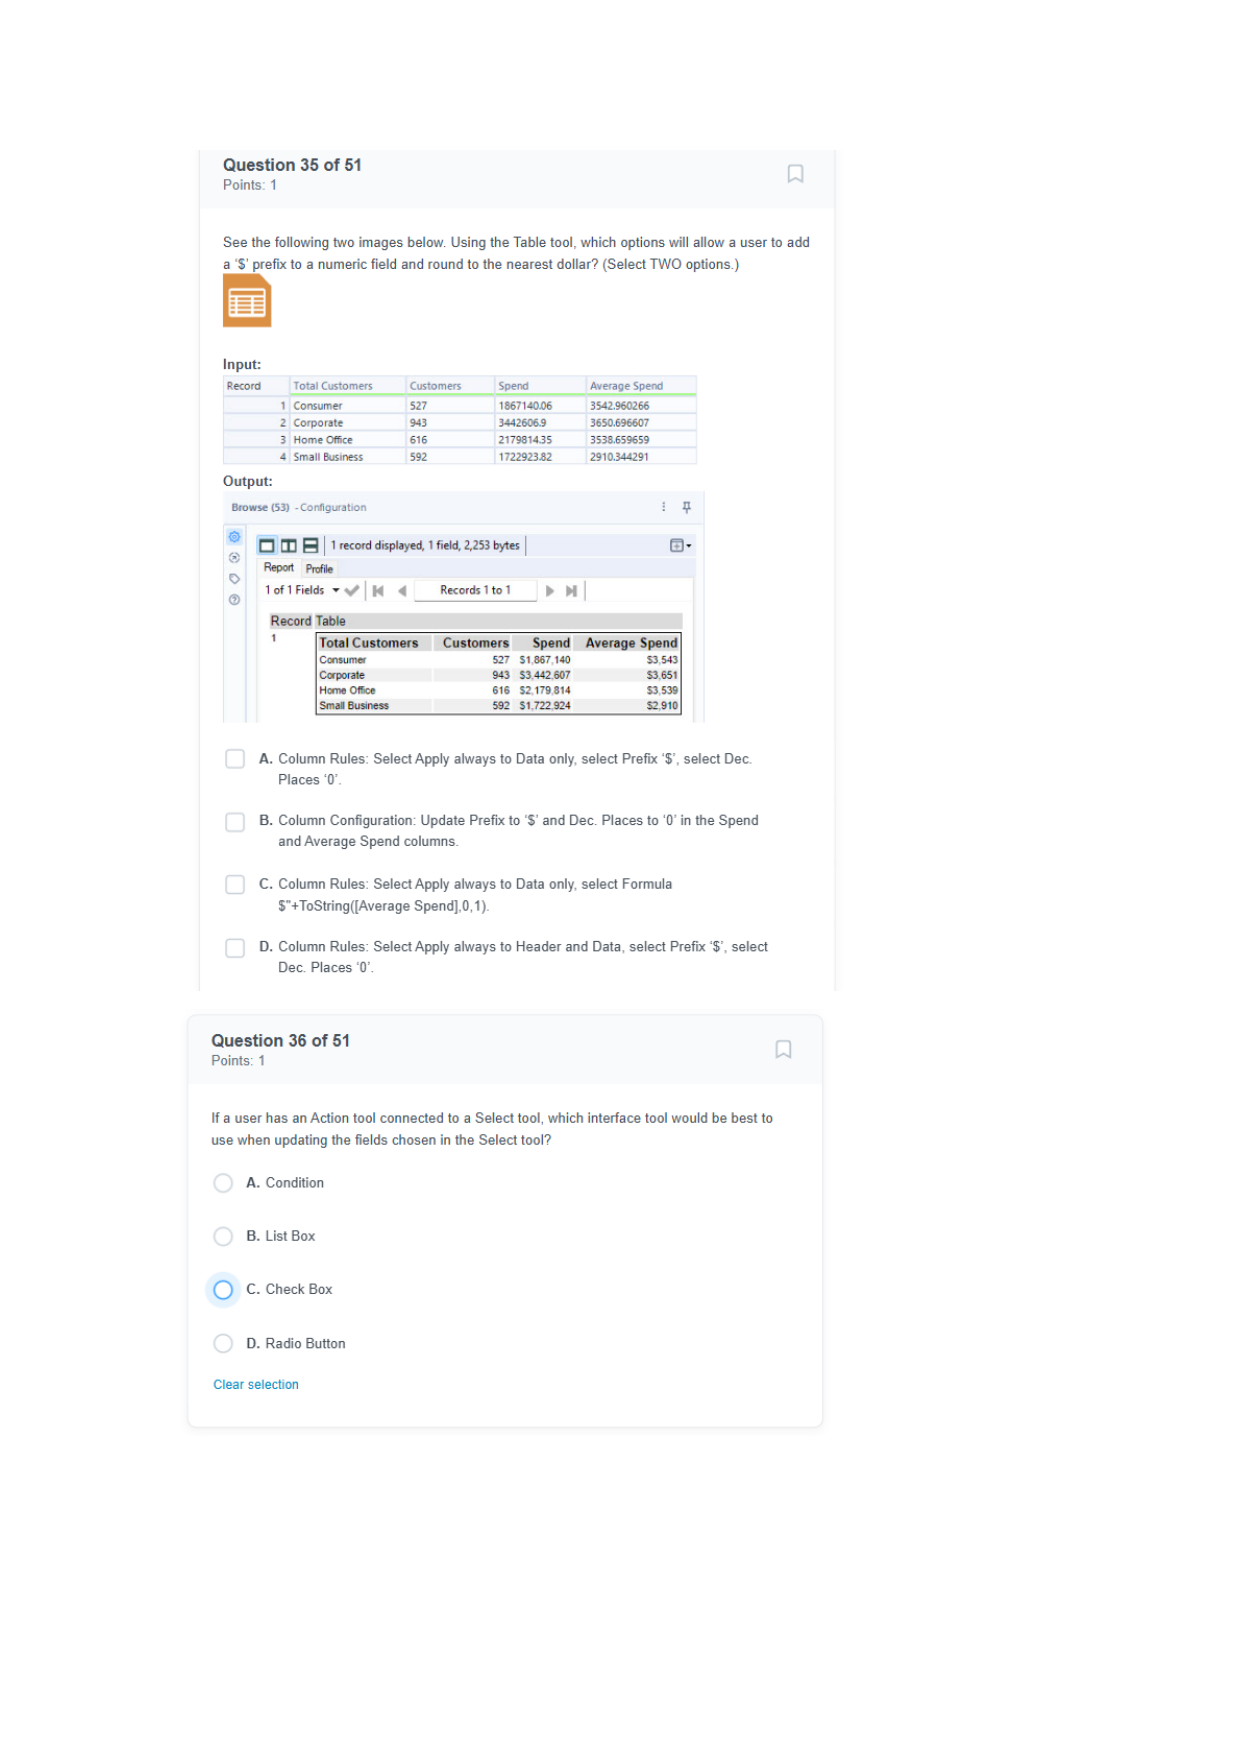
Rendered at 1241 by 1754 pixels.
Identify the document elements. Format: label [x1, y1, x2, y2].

picture [150, 150, 1009, 991]
picture [150, 1009, 865, 1436]
